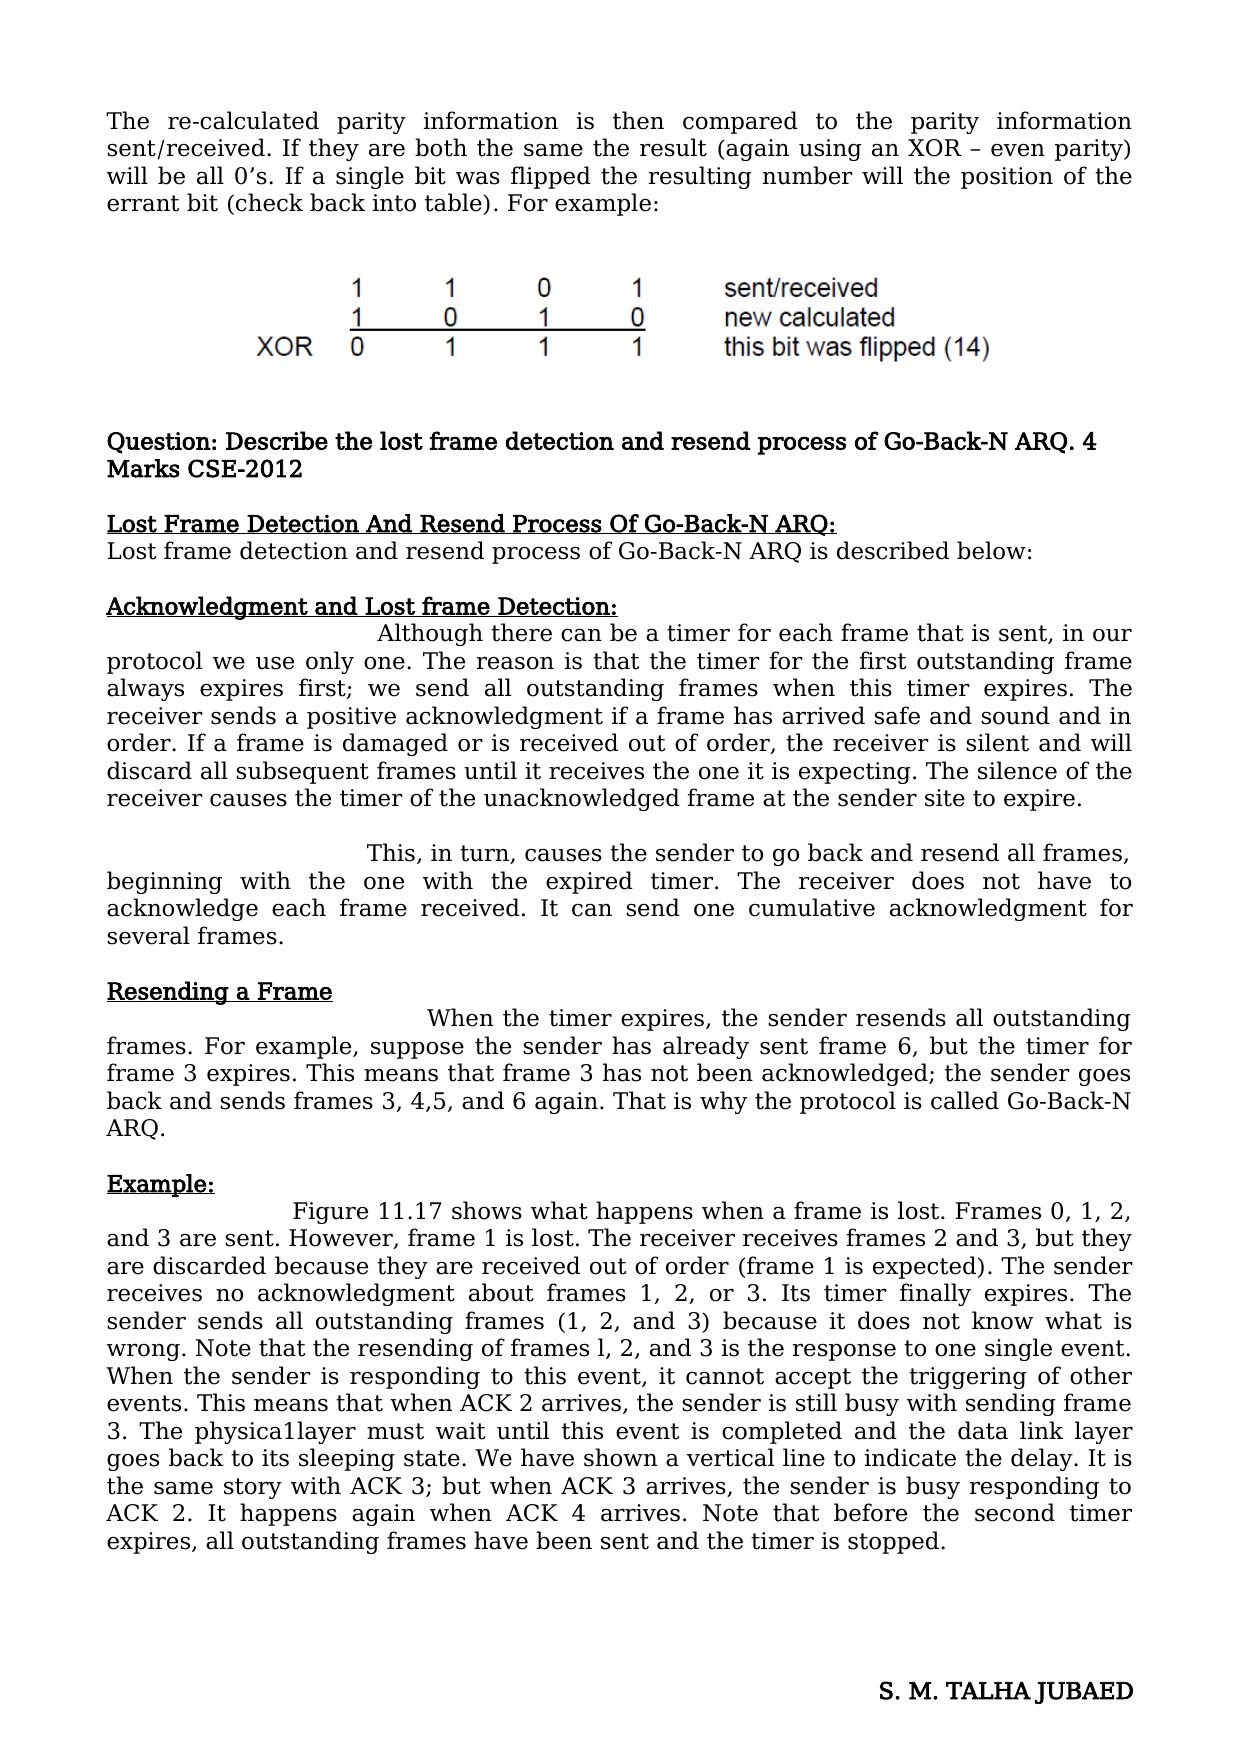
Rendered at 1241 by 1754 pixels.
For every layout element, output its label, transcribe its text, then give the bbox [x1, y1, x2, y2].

text When the timer expires, the sender resends all outstanding frames. For example, suppose the sender has already sent frame 6, but the timer for frame 3 expires. This means that frame 3 has not been acknowledged; the sender goes back and sends frames 3, 4,5, and 6 again. That is why the protocol is called Go-Back-N ARQ. [106, 1004, 1134, 1142]
text Lost frame detection and resend process of Go-Back-N ARQ is described below: [106, 537, 1134, 564]
text Acknowledgment and Lost frame Detection: [106, 592, 1134, 619]
text Resending a Frame [106, 977, 1134, 1004]
text Question: Describe the lost frame detection and resend process of Go-Back-N ARQ. 4 Marks CSE-2012 [106, 427, 1134, 482]
text This, in turn, causes the sender to go back and resend all frames, beginning with the one with the expired timer. The receiver does not have to acknowledge each frame received. It can send one cumulative acknowledgment for several frames. [106, 839, 1134, 949]
text Figure 11.17 shows what happens when a frame is lost. Frames 0, 1, 2, and 3 are sent. However, frame 1 is lost. The receiver receives frames 2 and 3, but they are discarded because they are received out of order (frame 1 is expected). The sender receives no acknowledgment about frames 1, 2, or 3. Its timer finally expires. The sender sends all outstanding frames (1, 2, and 3) because it does not know what is wrong. Note that the resending of frames l, 2, and 3 is the response to one single event. When the sender is responding to this event, it cannot accept the triggering of other events. This means that when ACK 2 arrives, the sender is still busy with sending frame 3. The physica1layer must wait until this event is completed and the data link layer goes back to its sleeping state. We have shown a vertical line to indicate the delay. It is the same story with ACK 3; but when ACK 3 arrives, the sender is busy responding to ACK 2. It happens again when ACK 4 arrives. Note that before the second timer expires, all outstanding frames have been sent and the timer is stopped. [106, 1197, 1134, 1554]
text Lost Frame Detection And Resend Process Of Go-Back-N ARQ: [106, 509, 1134, 537]
text Although there can be a timer for each frame that is sent, in our protocol we use only one. The reason is that the timer for the first outstanding frame always expires first; we send all outstanding frames when this timer expires. The receiver sends a positive acknowledgment if a frame has arrived safe and sound and in order. If a frame is damaged or is received out of order, the receiver is silent and will discard all subsequent frames until it receives the one it is expecting. The silence of the receiver causes the timer of the unacknowledged frame at the sender site to expire. [106, 619, 1134, 812]
text The re-calculated parity information is then compared to the parity information sent/received. If they are both the same the result (again using an XOR – even parity) will be all 0’s. If a single bit was flipped the resulting number will the position of the errant bit (check back into table). For example: [106, 106, 1134, 216]
picture [236, 243, 1004, 400]
text Example: [106, 1169, 1134, 1197]
